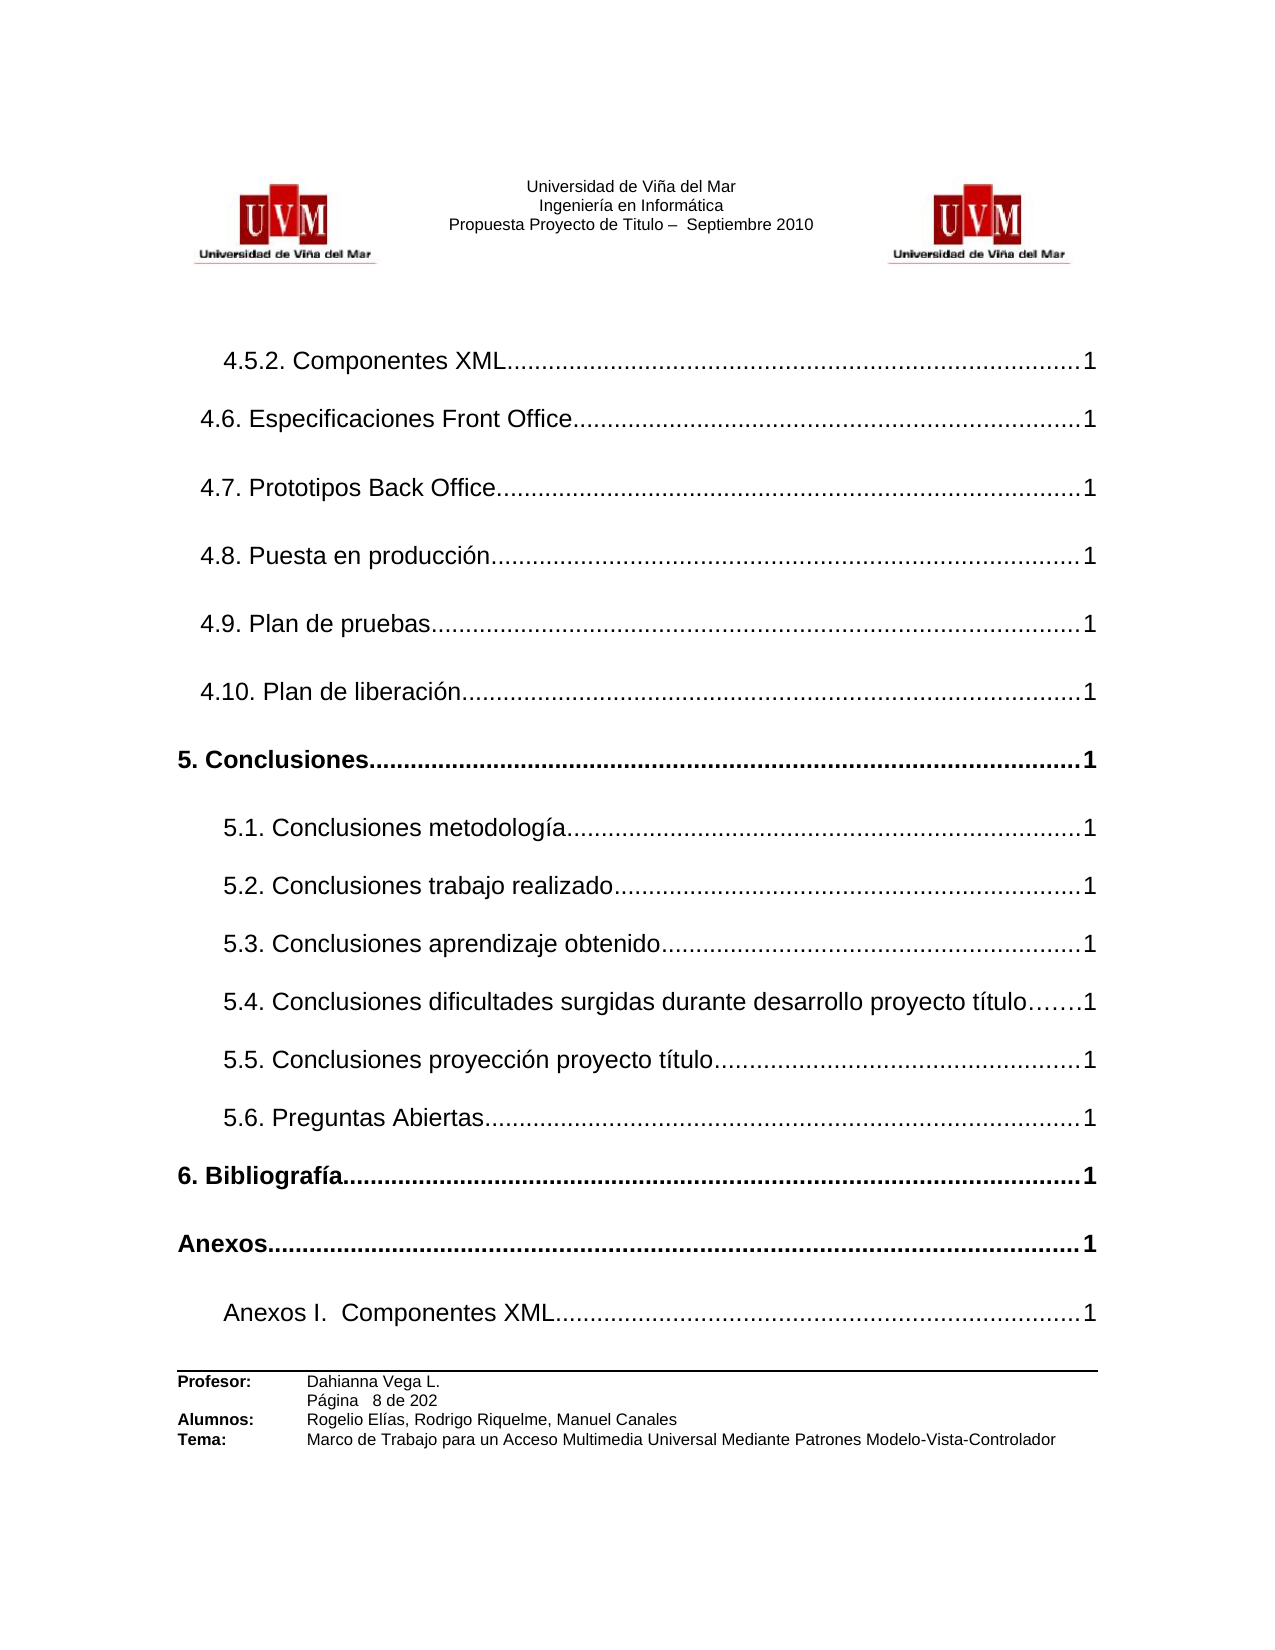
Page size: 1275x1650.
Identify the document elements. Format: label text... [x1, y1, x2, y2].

text 5.3. Conclusiones aprendizaje obtenido 1 [223, 929, 1098, 958]
text Anexos 1 [177, 1229, 1098, 1258]
text 5.6. Preguntas Abiertas 1 [223, 1103, 1098, 1132]
text Anexos I. Componentes XML 1 [223, 1297, 1098, 1326]
text 6. Bibliografía 1 [177, 1161, 1098, 1190]
text 4.6. Especificaciones Front Office 1 [200, 404, 1098, 433]
text 5.1. Conclusiones metodología 1 [223, 813, 1098, 842]
picture [871, 176, 1084, 267]
text 4.9. Plan de pruebas 1 [200, 609, 1098, 637]
text 4.10. Plan de liberación 1 [200, 677, 1098, 706]
picture [177, 176, 390, 267]
text 5. Conclusiones 1 [177, 745, 1098, 774]
text 5.2. Conclusiones trabajo realizado 1 [223, 871, 1098, 900]
text 5.4. Conclusiones dificultades surgidas durante desarrollo proyecto título 1 [223, 987, 1098, 1016]
text 4.8. Puesta en producción 1 [200, 541, 1098, 569]
text 4.5.2. Componentes XML 1 [223, 346, 1098, 375]
text 5.5. Conclusiones proyección proyecto título 1 [223, 1045, 1098, 1074]
text 4.7. Prototipos Back Office. 1 [200, 472, 1098, 501]
